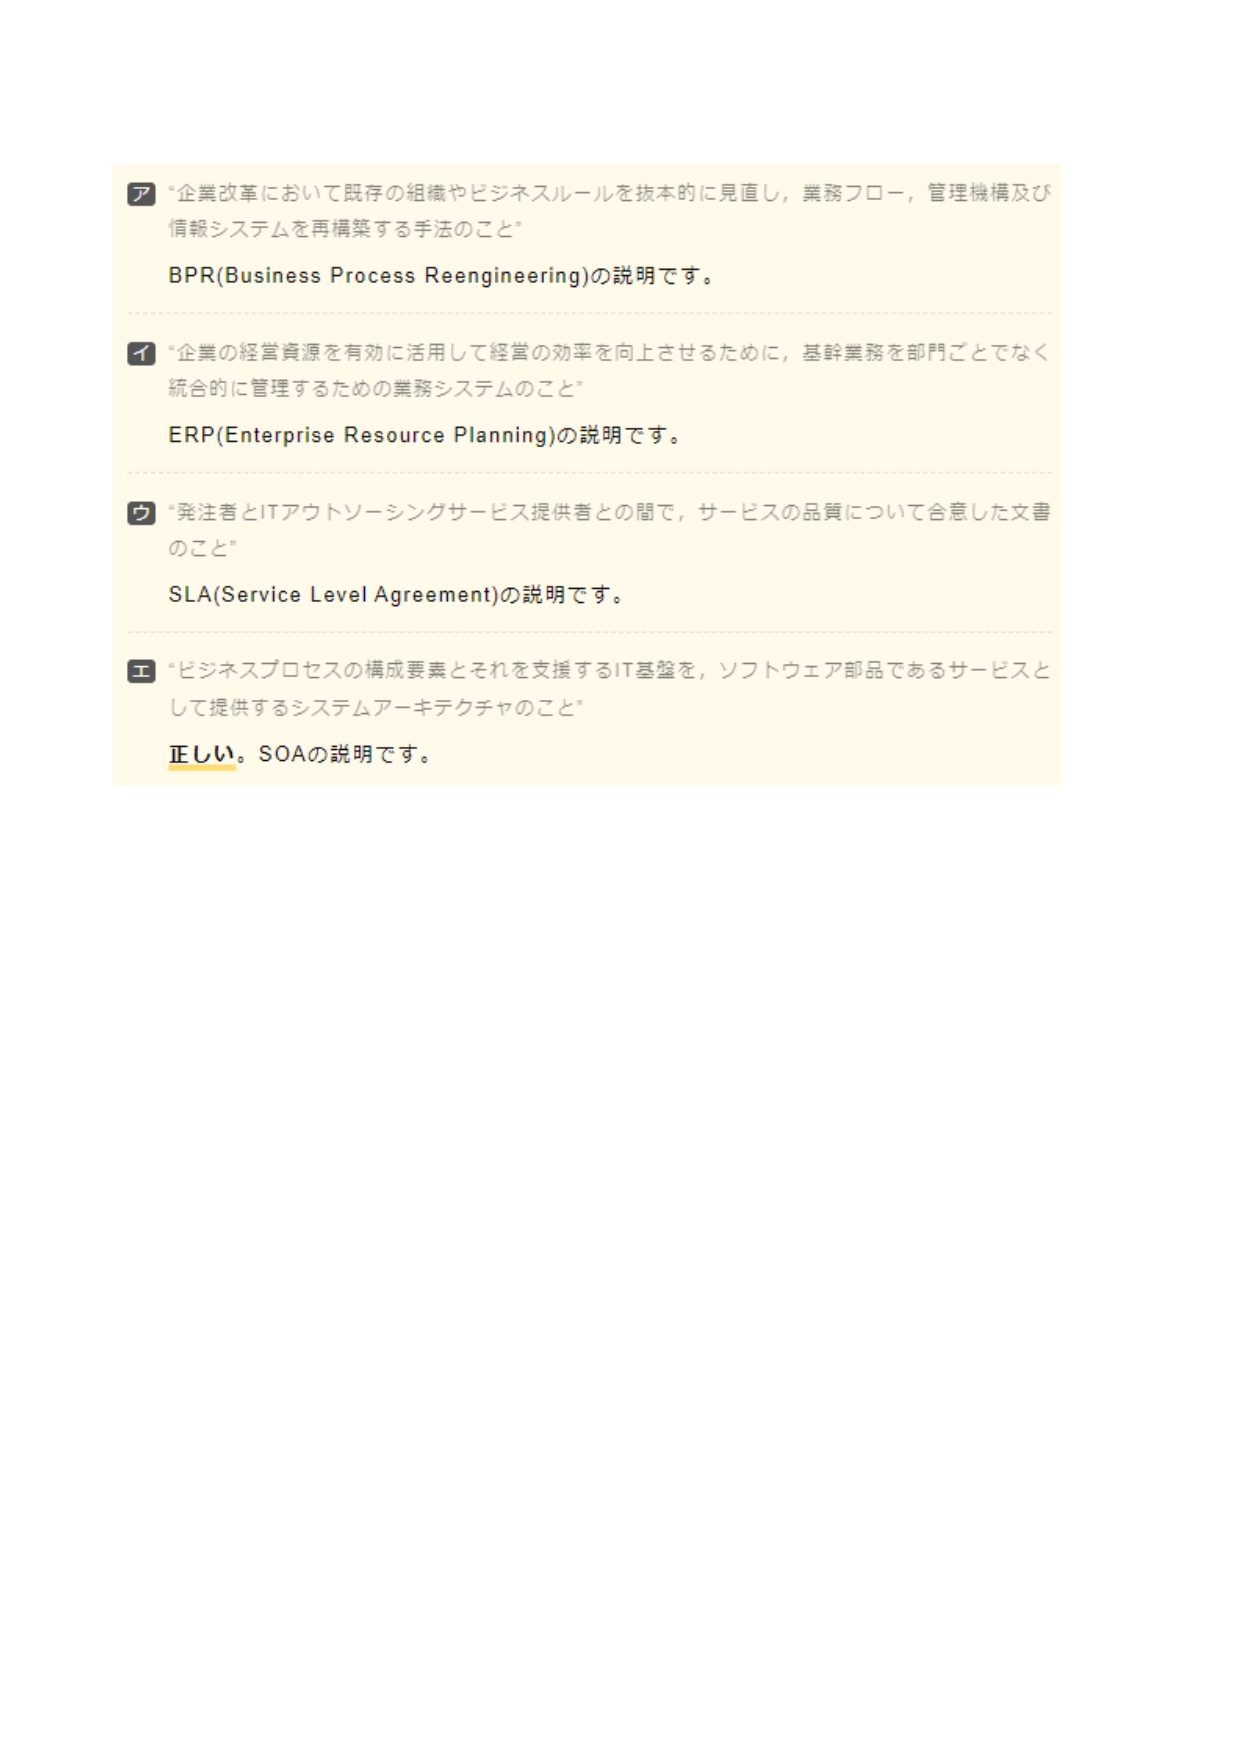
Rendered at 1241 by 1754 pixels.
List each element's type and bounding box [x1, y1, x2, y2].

picture [112, 164, 1062, 785]
